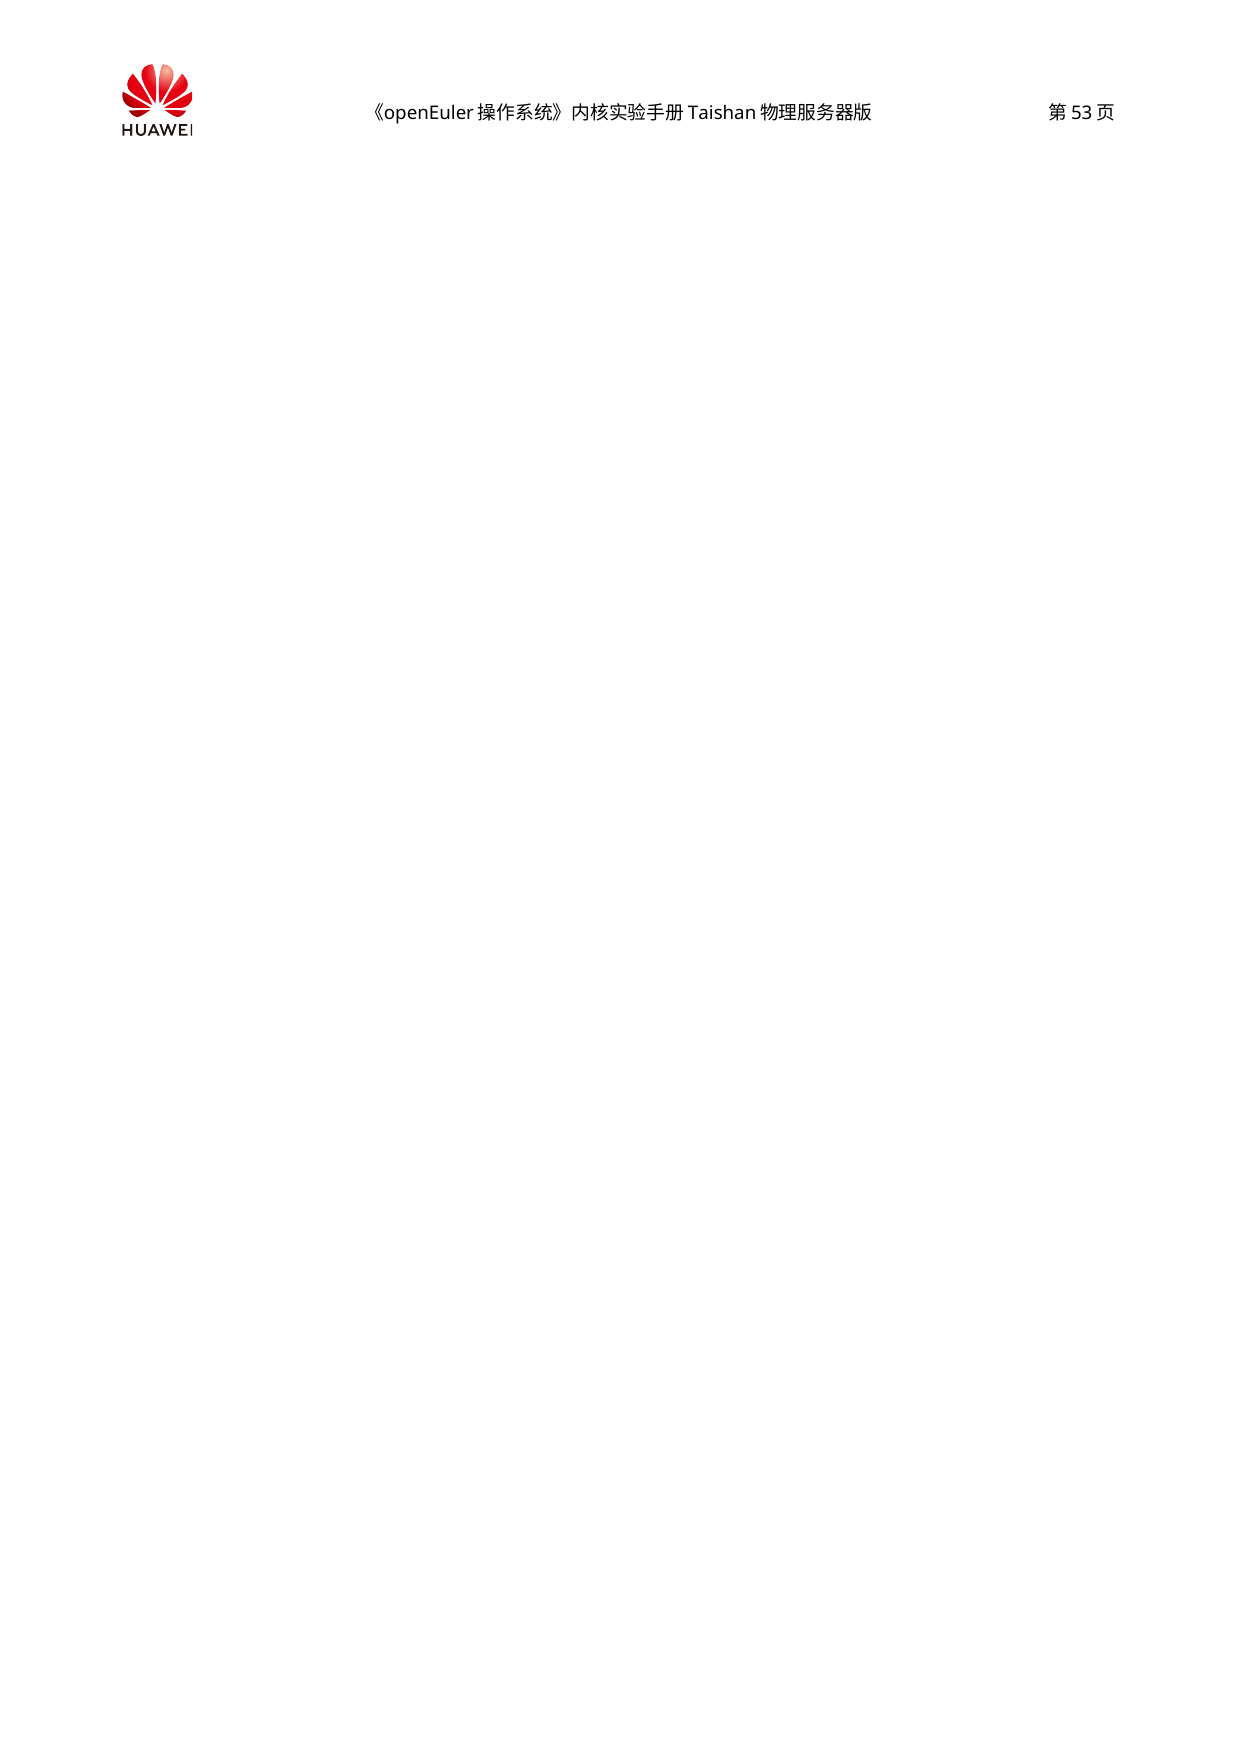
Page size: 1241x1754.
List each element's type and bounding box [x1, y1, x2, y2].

picture [122, 64, 193, 136]
